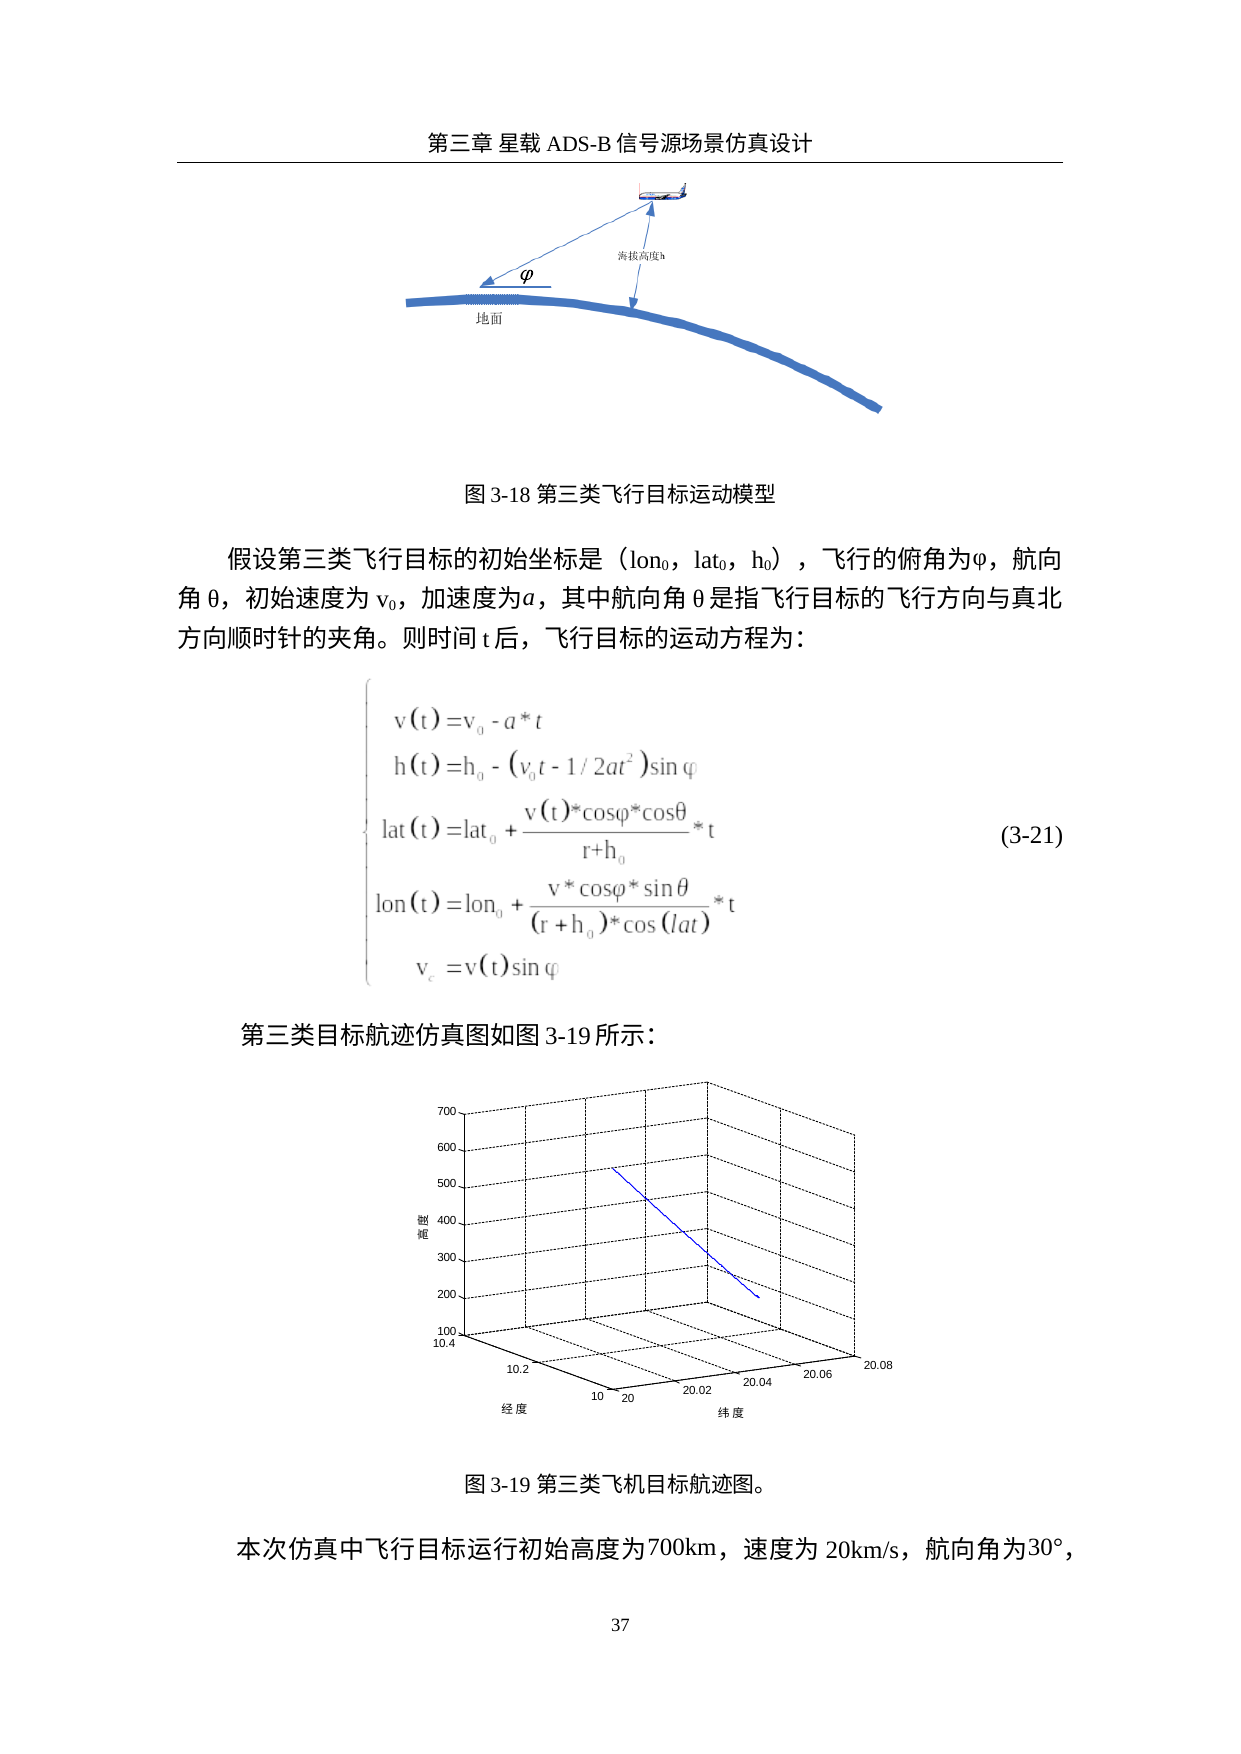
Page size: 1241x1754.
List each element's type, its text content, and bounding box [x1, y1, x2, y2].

text 图3-19 第三类飞机目标航迹图。 [177, 1463, 1063, 1502]
picture [327, 182, 913, 423]
text (3-21) [177, 656, 1063, 1014]
text 第三类目标航迹仿真图如图3-19所示： [177, 1014, 1063, 1053]
text 图3-18 第三类飞行目标运动模型 [177, 473, 1063, 512]
list 假设第三类飞行目标的初始坐标是（lon0，lat0，h0），飞行的俯角为，航向角θ，初始速度为v0，加速度为，其中航向角θ是指飞行目标的飞行方向与真北方向顺时针的夹角。则时间t后，飞行目标的运动方程为： [177, 537, 1063, 656]
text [177, 1527, 1063, 1567]
